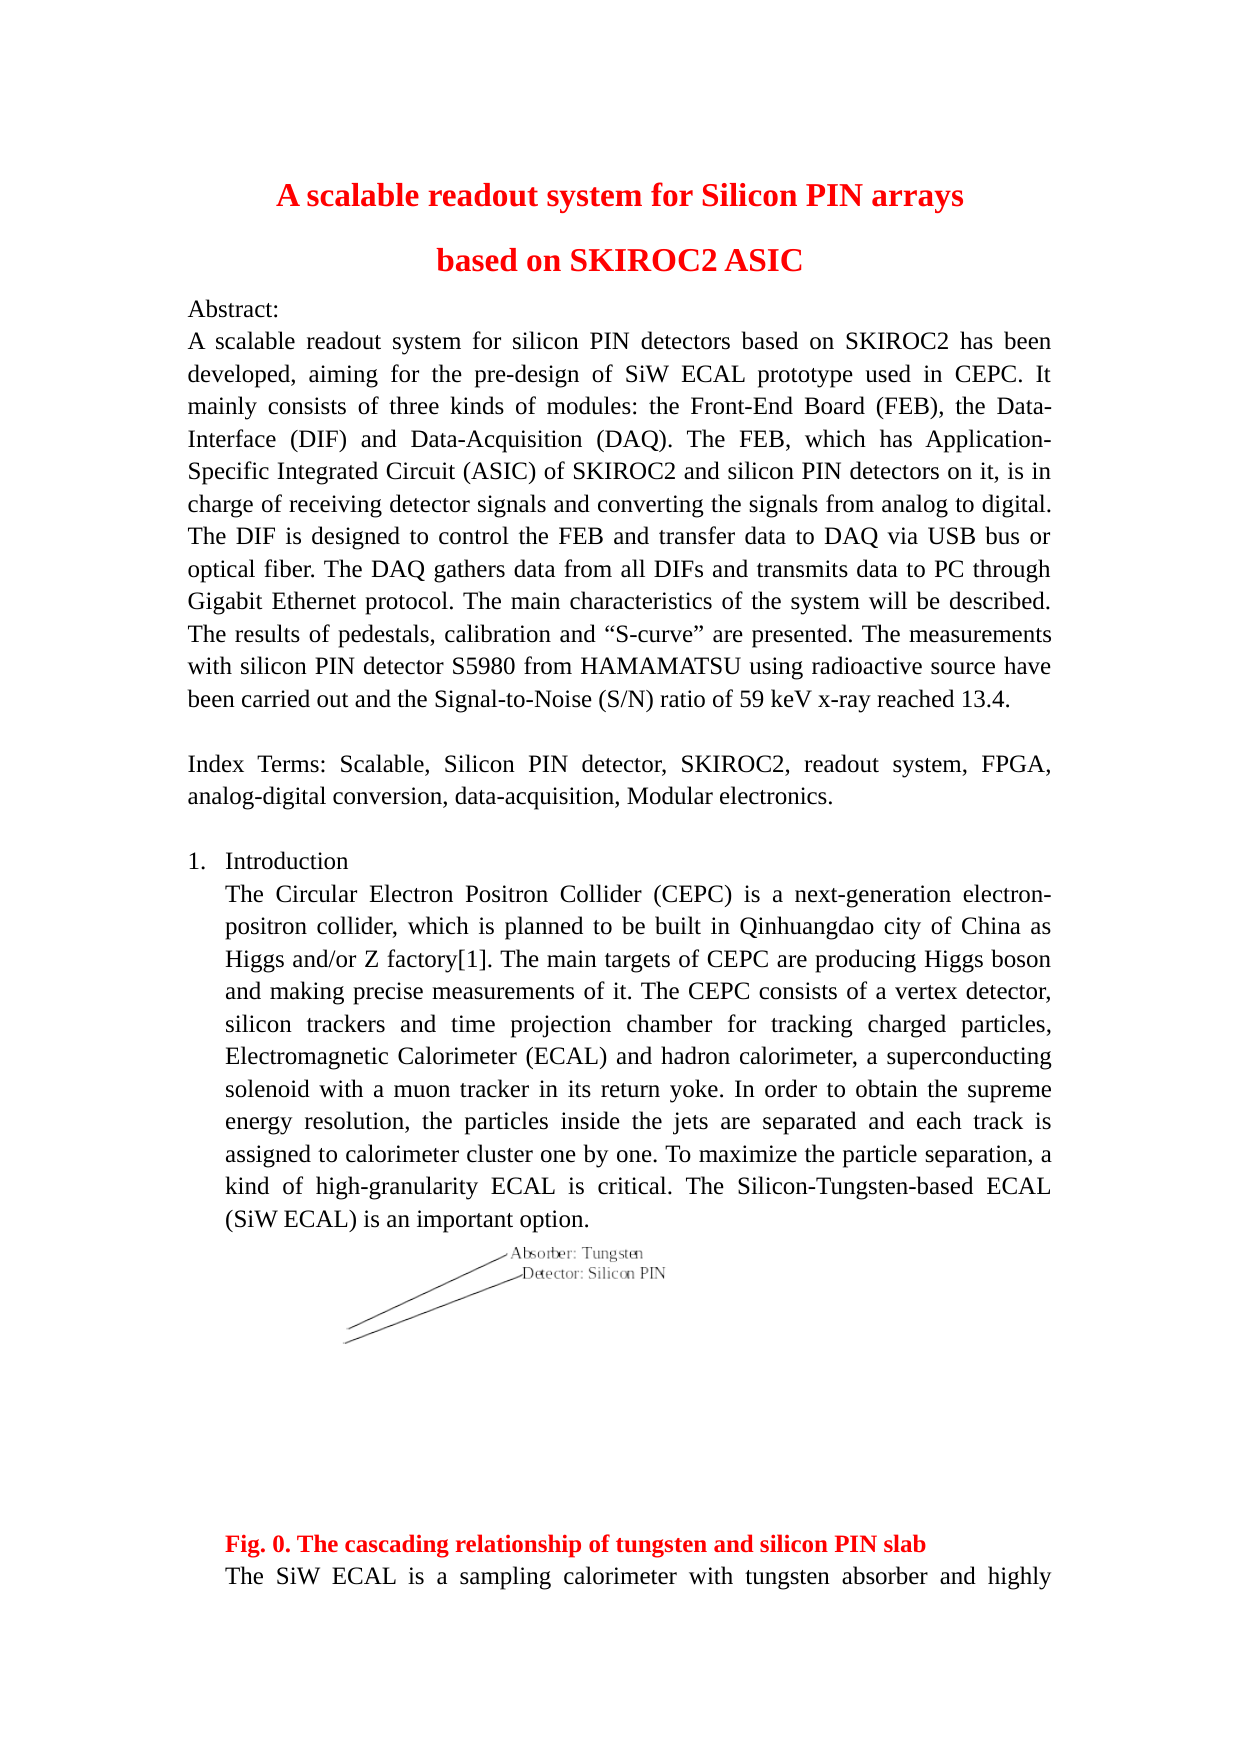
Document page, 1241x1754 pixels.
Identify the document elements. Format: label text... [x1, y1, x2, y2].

list Fig. 0. The cascading relationship of tungsten and silicon PIN slab [225, 1527, 1053, 1559]
list Introduction [187, 844, 1053, 877]
text Abstract: [187, 292, 1053, 324]
text A scalable readout system for silicon PIN detectors based on SKIROC2 has been developed, aiming for the pre-design of SiW ECAL prototype used in CEPC. It mainly consists of three kinds of modules: the Front-End Board (FEB), the Data-Interface (DIF) and Data-Acquisition (DAQ). The FEB, which has Application-Specific Integrated Circuit (ASIC) of SKIROC2 and silicon PIN detectors on it, is in charge of receiving detector signals and converting the signals from analog to digital. The DIF is designed to control the FEB and transfer data to DAQ via USB bus or optical fiber. The DAQ gathers data from all DIFs and transmits data to PC through Gigabit Ethernet protocol. The main characteristics of the system will be described. The results of pedestals, calibration and “S-curve” are presented. The measurements with silicon PIN detector S5980 from HAMAMATSU using radioactive source have been carried out and the Signal-to-Noise (S/N) ratio of 59 keV x-ray reached 13.4. [187, 324, 1053, 714]
text A scalable readout system for Silicon PIN arrays [187, 162, 1053, 227]
text Index Terms: Scalable, Silicon PIN detector, SKIROC2, readout system, FPGA, analog-digital conversion, data-acquisition, Modular electronics. [187, 747, 1053, 812]
list The Circular Electron Positron Collider (CEPC) is a next-generation electron-positron collider, which is planned to be built in Qinhuangdao city of China as Higgs and/or Z factory[1]. The main targets of CEPC are producing Higgs boson and making precise measurements of it. The CEPC consists of a vertex detector, silicon trackers and time projection chamber for tracking charged particles, Electromagnetic Calorimeter (ECAL) and hadron calorimeter, a superconducting solenoid with a muon tracker in its return yoke. In order to obtain the supreme energy resolution, the particles inside the jets are separated and each track is assigned to calorimeter cluster one by one. To maximize the particle separation, a kind of high-granularity ECAL is critical. The Silicon-Tungsten-based ECAL (SiW ECAL) is an important option. [225, 877, 1053, 1234]
text based on SKIROC2 ASIC [187, 227, 1053, 292]
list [225, 1559, 1053, 1592]
